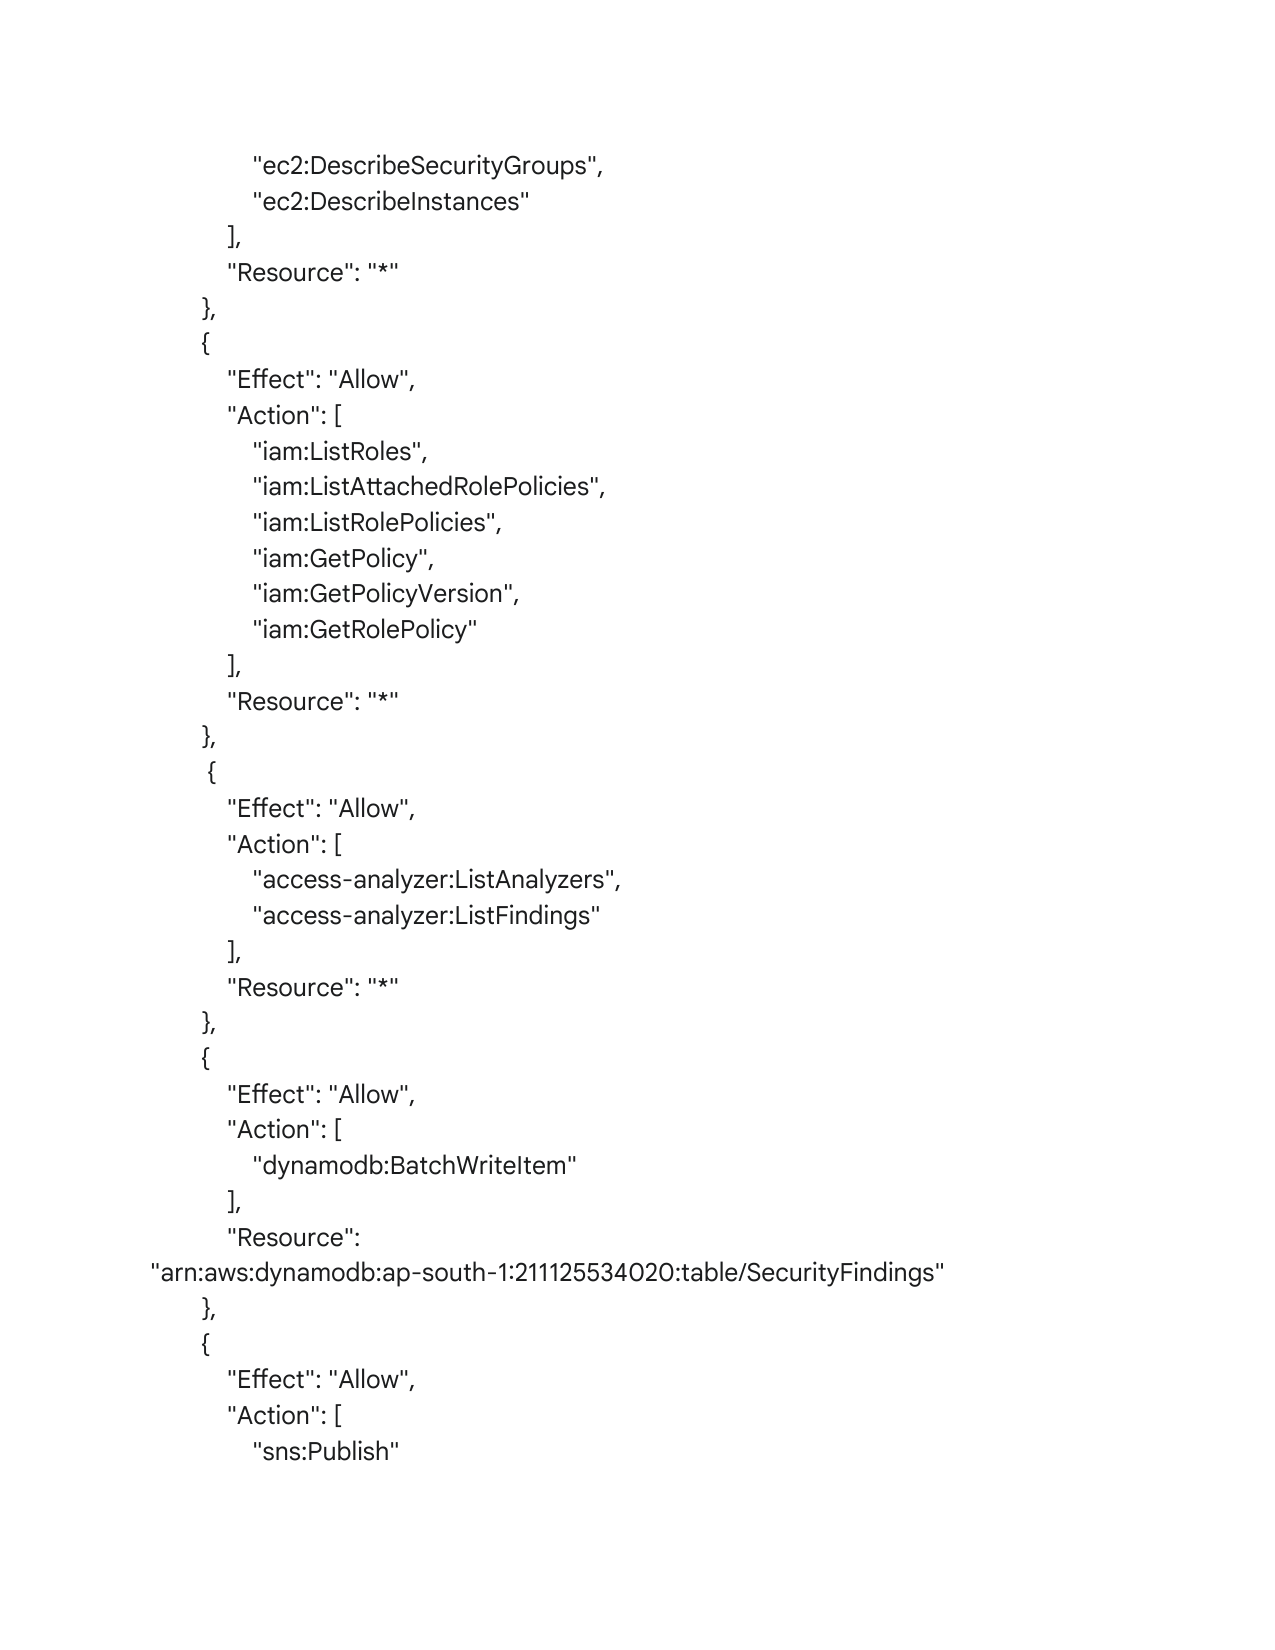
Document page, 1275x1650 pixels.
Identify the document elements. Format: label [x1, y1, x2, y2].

text [150, 150, 1125, 1468]
